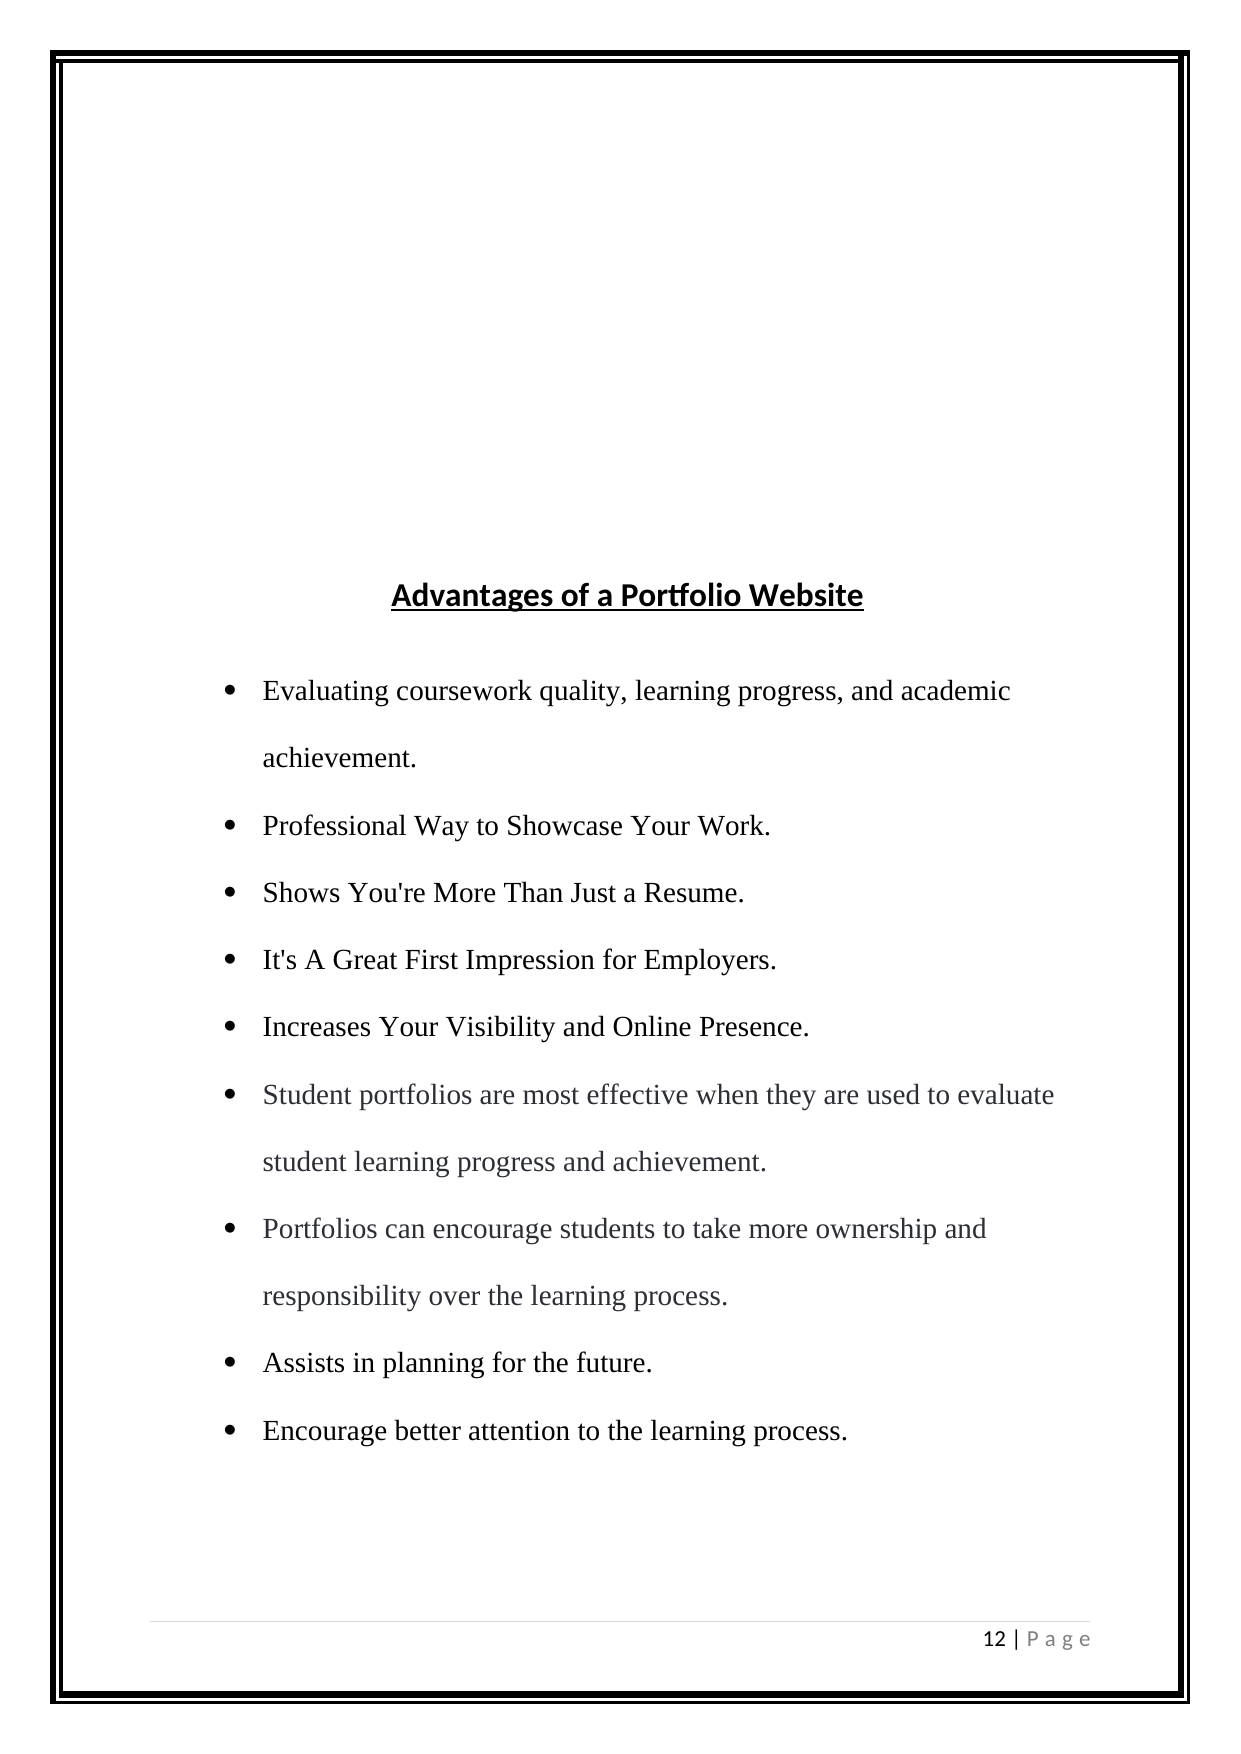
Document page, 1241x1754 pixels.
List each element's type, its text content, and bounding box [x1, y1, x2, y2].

list Assists in planning for the future. [225, 1345, 1090, 1379]
list Student portfolios are most effective when they are used to evaluate student learning progress and achievement. [225, 1077, 1090, 1178]
list It's A Great First Impression for Employers. [225, 942, 1090, 976]
list Encourage better attention to the learning process. [225, 1413, 1090, 1446]
list Portfolios can encourage students to take more ownership and responsibility over the learning process. [225, 1211, 1090, 1312]
list Professional Way to Showcase Your Work. [225, 808, 1090, 841]
list Increases Your Visibility and Online Presence. [225, 1009, 1090, 1043]
list Shows You're More Than Just a Resume. [225, 875, 1090, 909]
text Advantages of a Portfolio Website [150, 574, 1090, 615]
list Evaluating coursework quality, learning progress, and academic achievement. [225, 673, 1090, 774]
